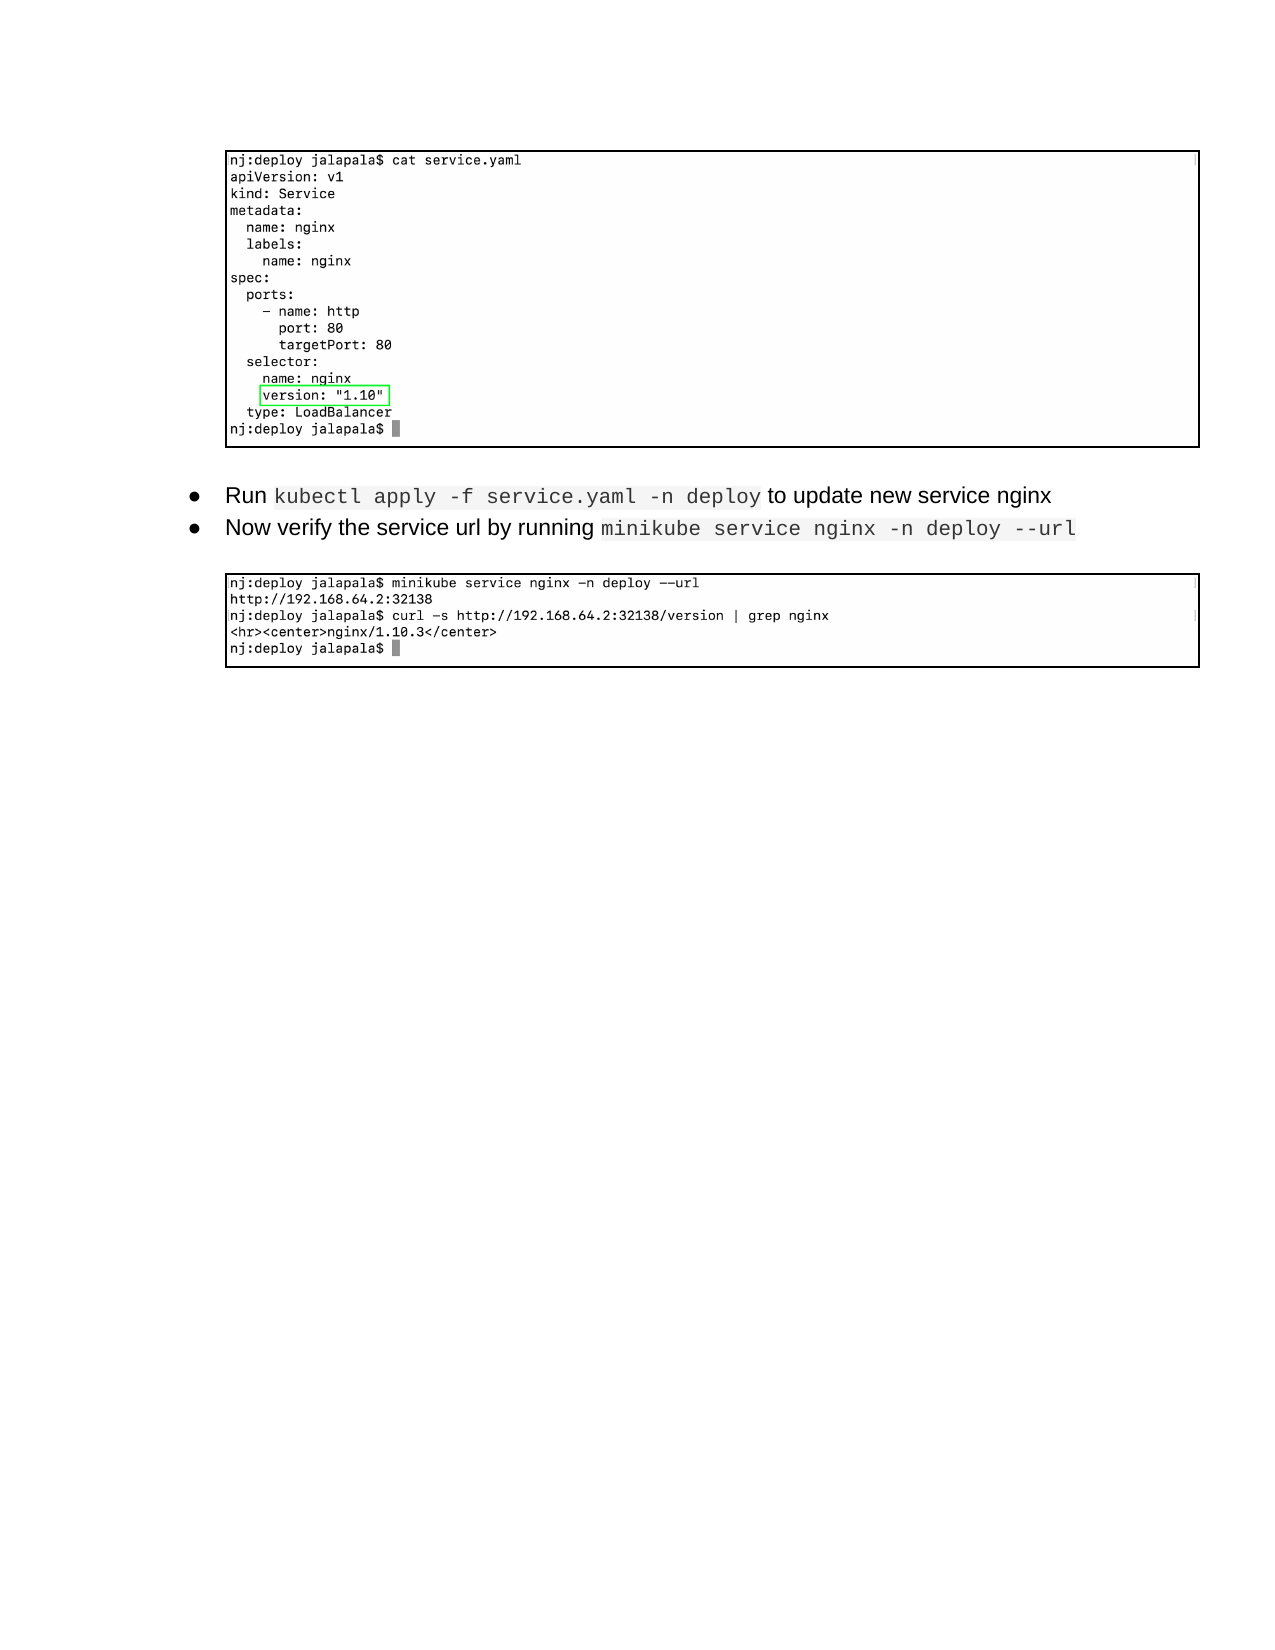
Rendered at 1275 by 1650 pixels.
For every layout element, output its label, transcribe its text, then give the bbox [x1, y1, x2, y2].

picture [227, 152, 1198, 446]
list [187, 150, 1125, 478]
picture [227, 575, 1198, 666]
list Run kubectl apply -f service.yaml -n deploy to update new service nginx [187, 482, 1125, 510]
